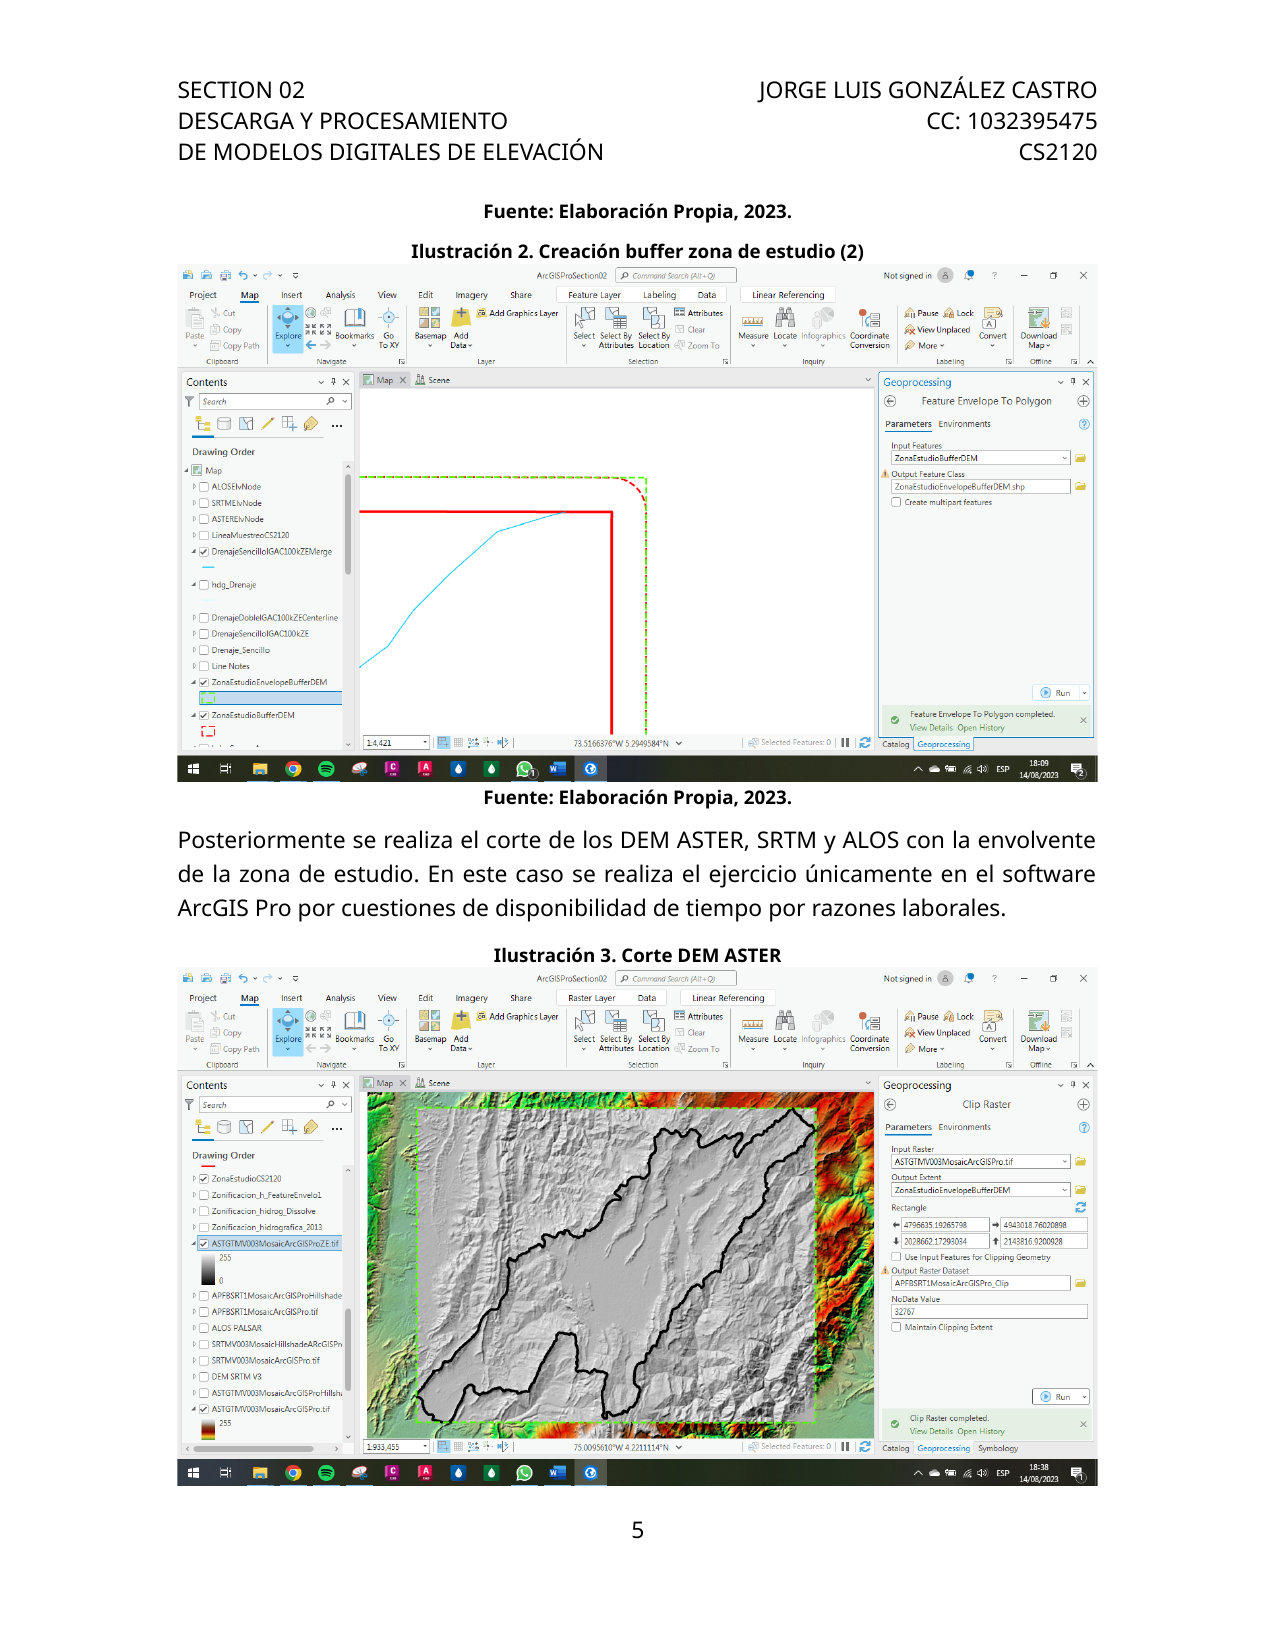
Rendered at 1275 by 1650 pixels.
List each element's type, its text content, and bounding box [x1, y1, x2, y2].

text Fuente: Elaboración Propia, 2023. [177, 199, 1098, 224]
picture [177, 967, 1098, 1486]
picture [177, 264, 1098, 782]
text Posteriormente se realiza el corte de los DEM ASTER, SRTM y ALOS con la envolvente de la zona de estudio. En este caso se realiza el ejercicio únicamente en el software ArcGIS Pro por cuestiones de disponibilidad de tiempo por razones laborales. [177, 824, 1098, 923]
text Fuente: Elaboración Propia, 2023. [177, 784, 1098, 810]
